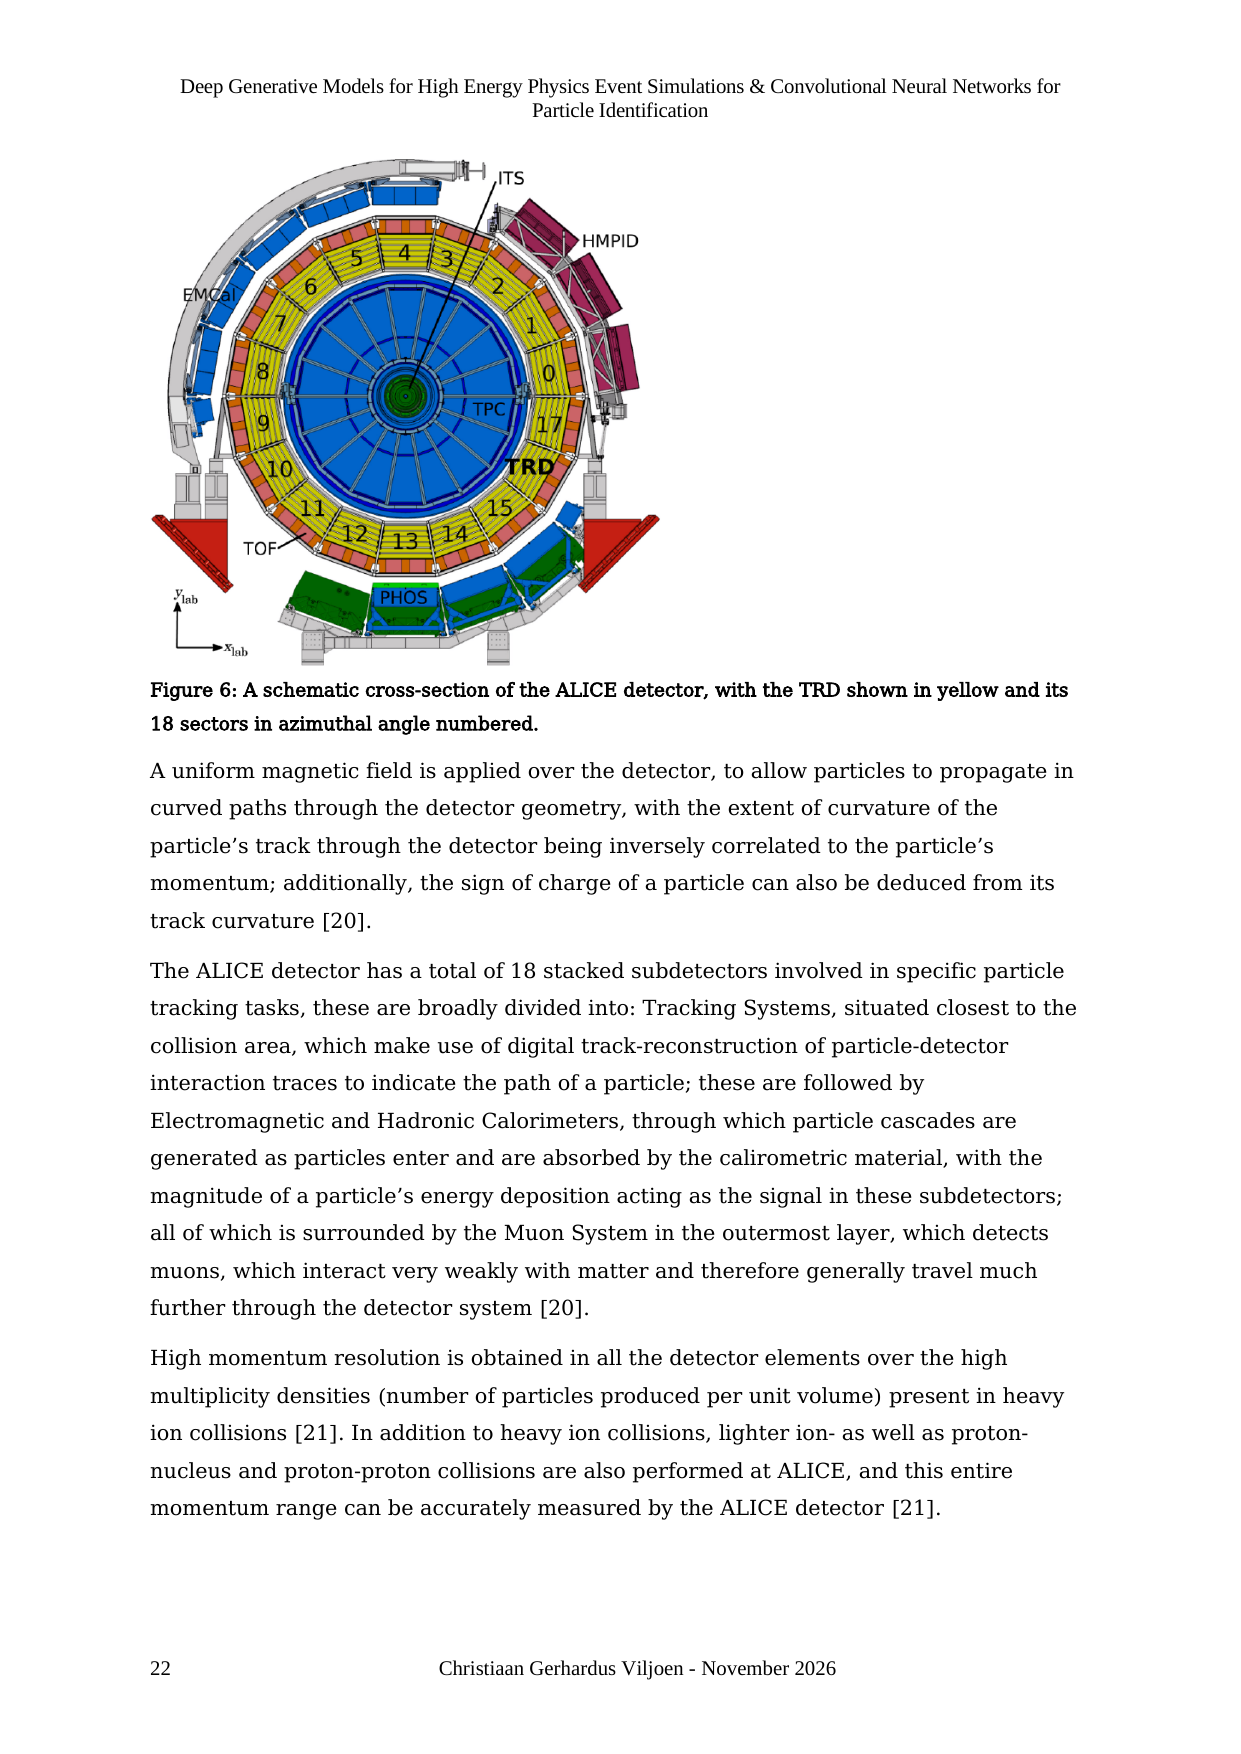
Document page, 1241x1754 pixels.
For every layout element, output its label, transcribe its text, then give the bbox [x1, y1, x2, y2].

text High momentum resolution is obtained in all the detector elements over the high multiplicity densities (number of particles produced per unit volume) present in heavy ion collisions . In addition to heavy ion collisions, lighter ion- as well as proton-nucleus and proton-proton collisions are also performed at ALICE, and this entire momentum range can be accurately measured by the ALICE detector . [150, 1345, 1090, 1520]
picture [150, 159, 661, 666]
text Figure 7: A schematic cross-section of the ALICE detector, with the TRD shown in yellow and its 18 sectors in azimuthal angle numbered. [150, 678, 1090, 734]
text The ALICE detector has a total of 18 stacked subdetectors involved in specific particle tracking tasks, these are broadly divided into: Tracking Systems, situated closest to the collision area, which make use of digital track-reconstruction of particle-detector interaction traces to indicate the path of a particle; these are followed by Electromagnetic and Hadronic Calorimeters, through which particle cascades are generated as particles enter and are absorbed by the calirometric material, with the magnitude of a particle’s energy deposition acting as the signal in these subdetectors; all of which is surrounded by the Muon System in the outermost layer, which detects muons, which interact very weakly with matter and therefore generally travel much further through the detector system . [150, 958, 1090, 1320]
text A uniform magnetic field is applied over the detector, to allow particles to propagate in curved paths through the detector geometry, with the extent of curvature of the particle’s track through the detector being inversely correlated to the particle’s momentum; additionally, the sign of charge of a particle can also be deduced from its track curvature . [150, 758, 1090, 933]
